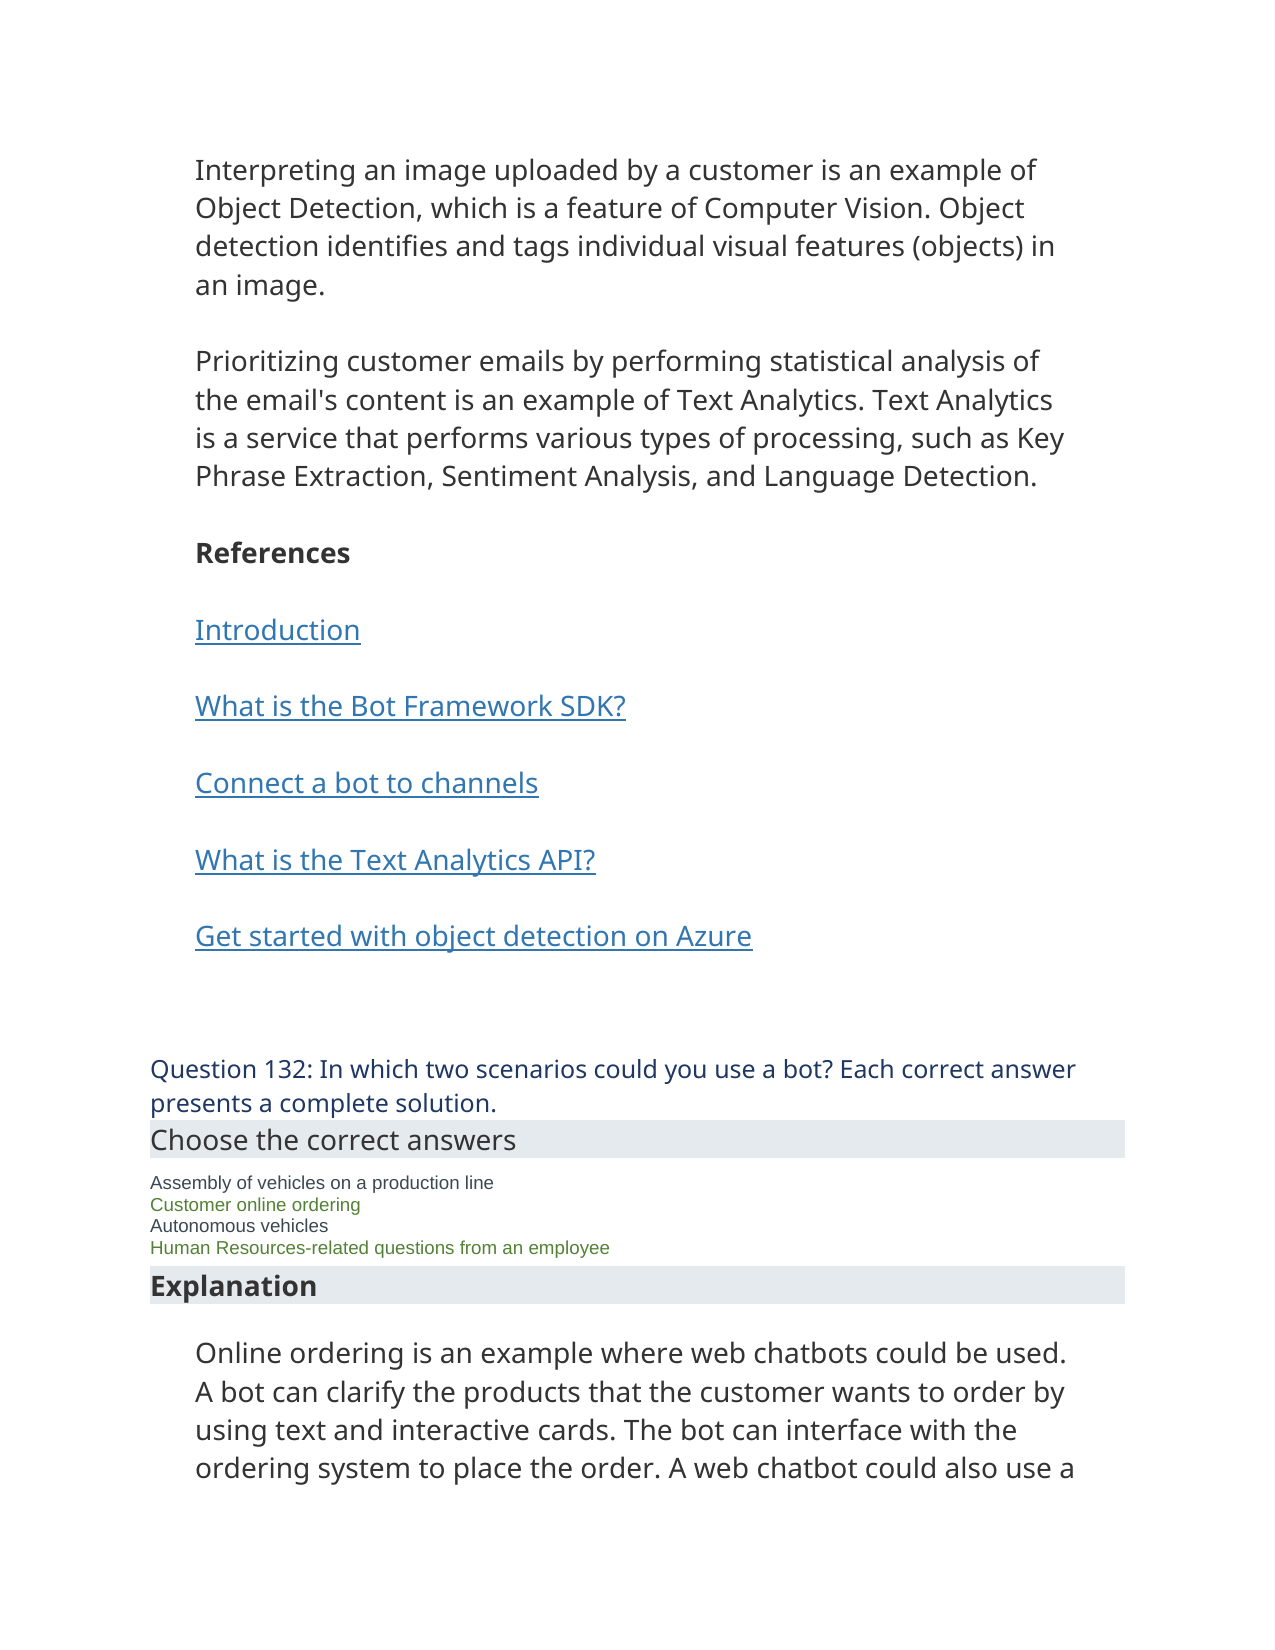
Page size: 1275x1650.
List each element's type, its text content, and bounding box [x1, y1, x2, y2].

text Human Resources-related questions from an employee [150, 1237, 1125, 1258]
text Assembly of vehicles on a production line [150, 1172, 1125, 1194]
text Explanation [150, 1266, 1125, 1304]
text Customer online ordering [150, 1194, 1125, 1215]
text Autonomous vehicles [150, 1215, 1125, 1237]
subtitle Question 132: In which two scenarios could you use a bot? Each correct answer presents a complete solution. [150, 1052, 1125, 1120]
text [195, 150, 1080, 955]
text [195, 1334, 1080, 1487]
text Choose the correct answers [150, 1120, 1125, 1158]
